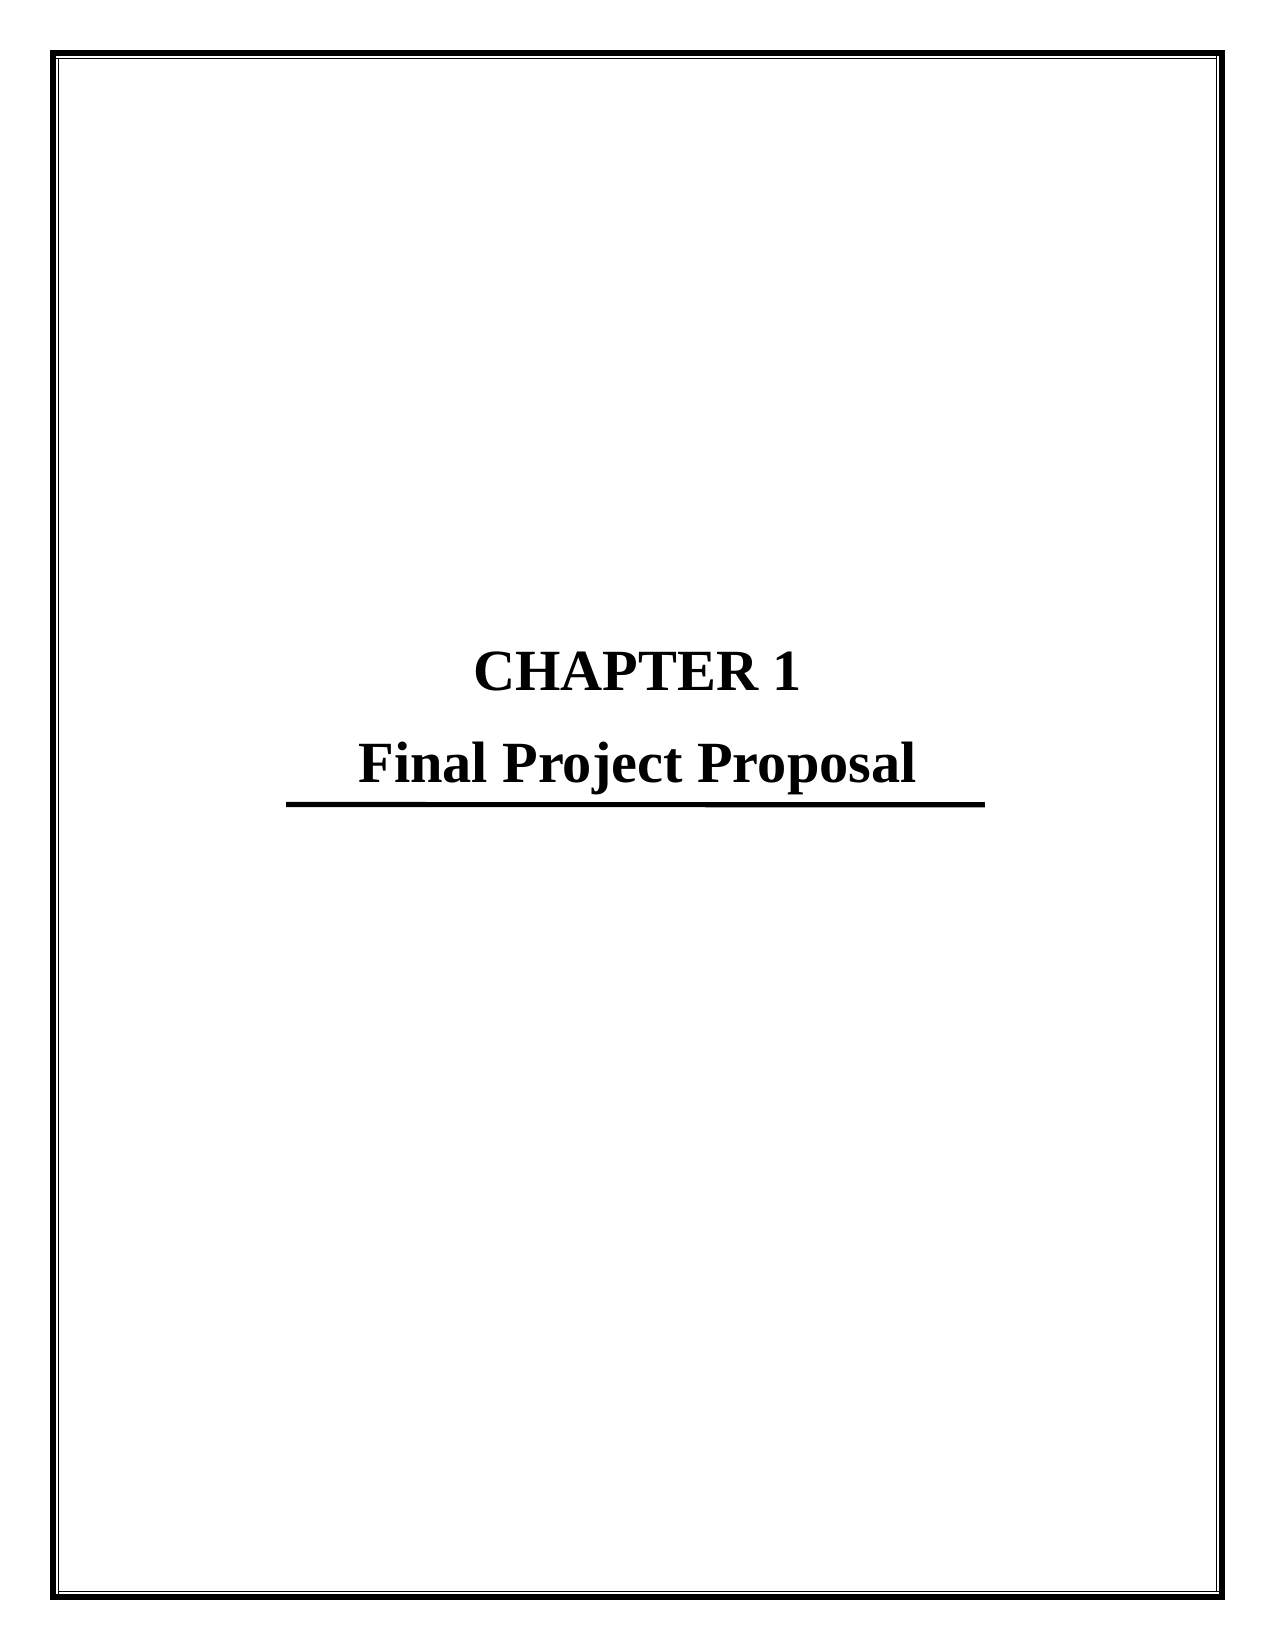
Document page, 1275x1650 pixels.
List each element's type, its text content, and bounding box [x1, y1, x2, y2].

subtitle CHAPTER 1 [150, 635, 1125, 702]
subtitle Final Project Proposal [150, 727, 1125, 794]
